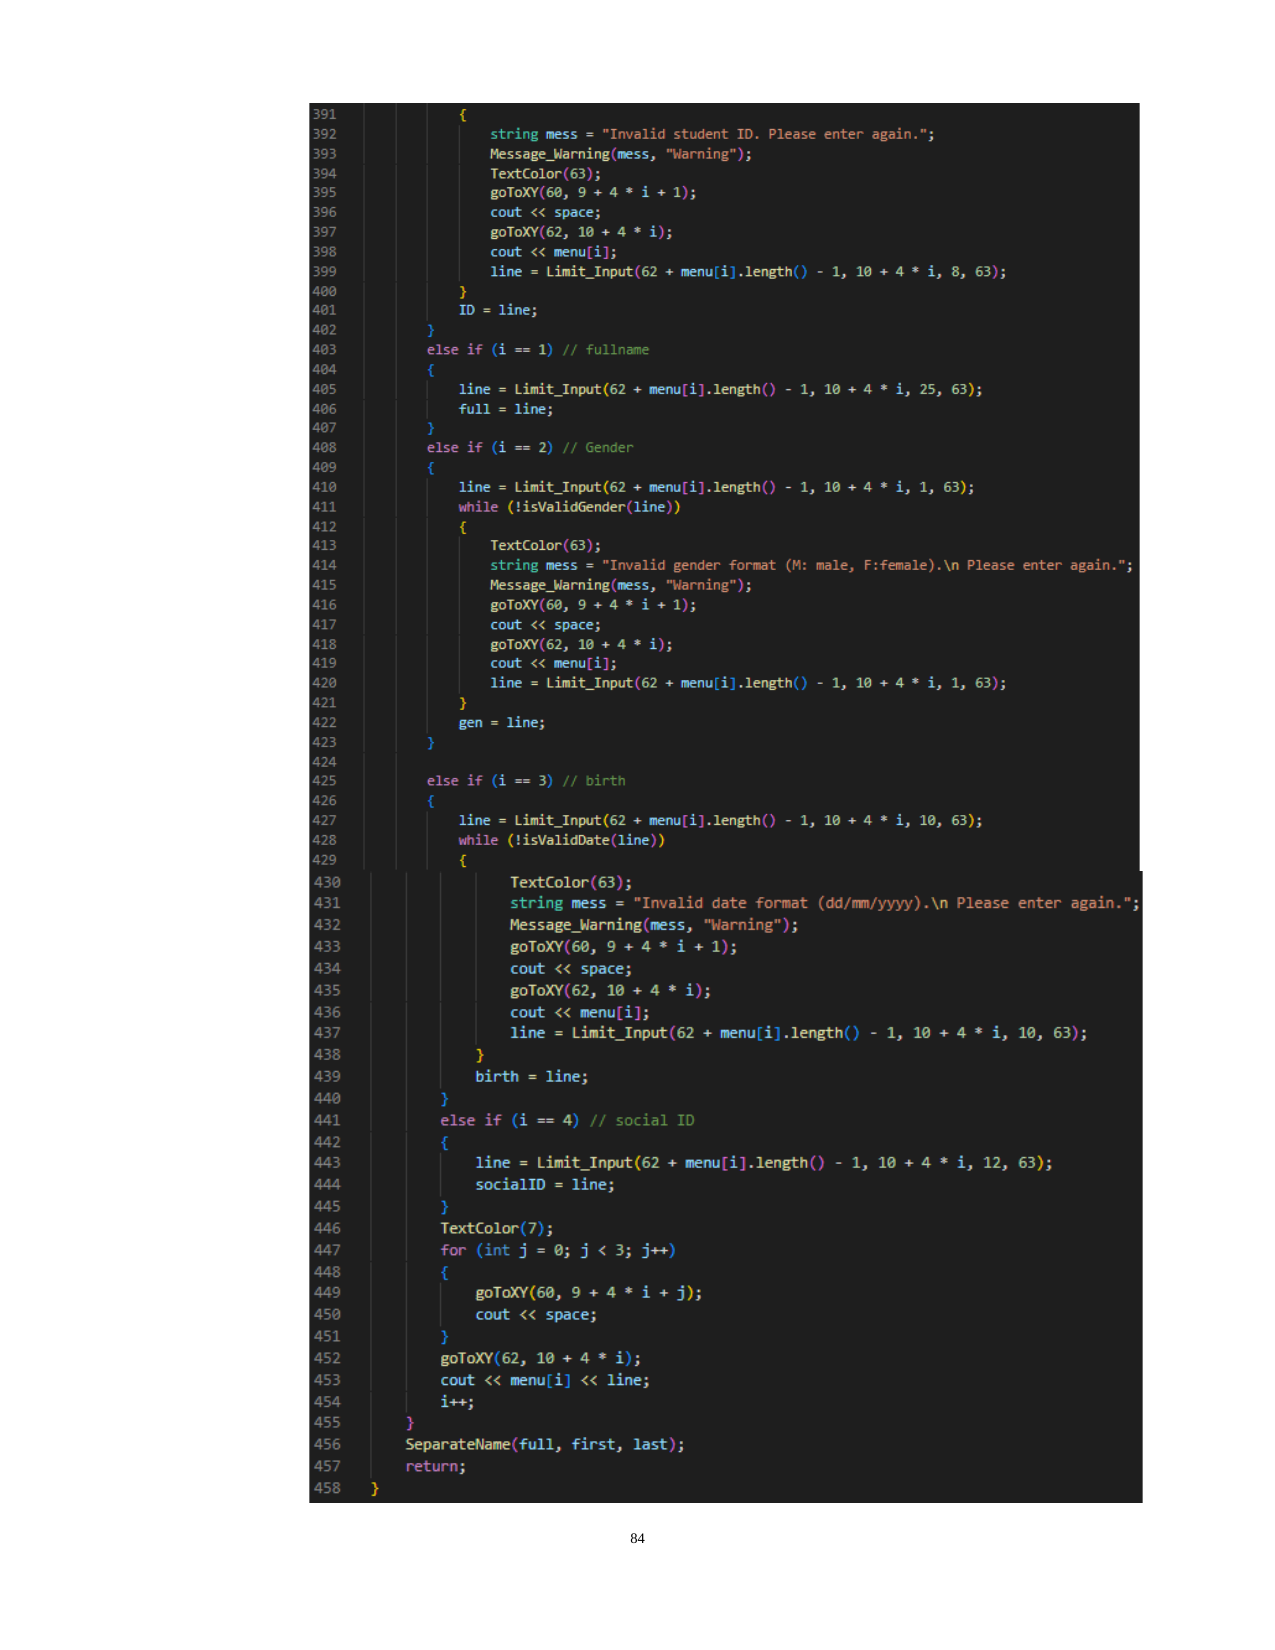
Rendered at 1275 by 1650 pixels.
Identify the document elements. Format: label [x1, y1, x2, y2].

picture [309, 103, 1143, 1503]
